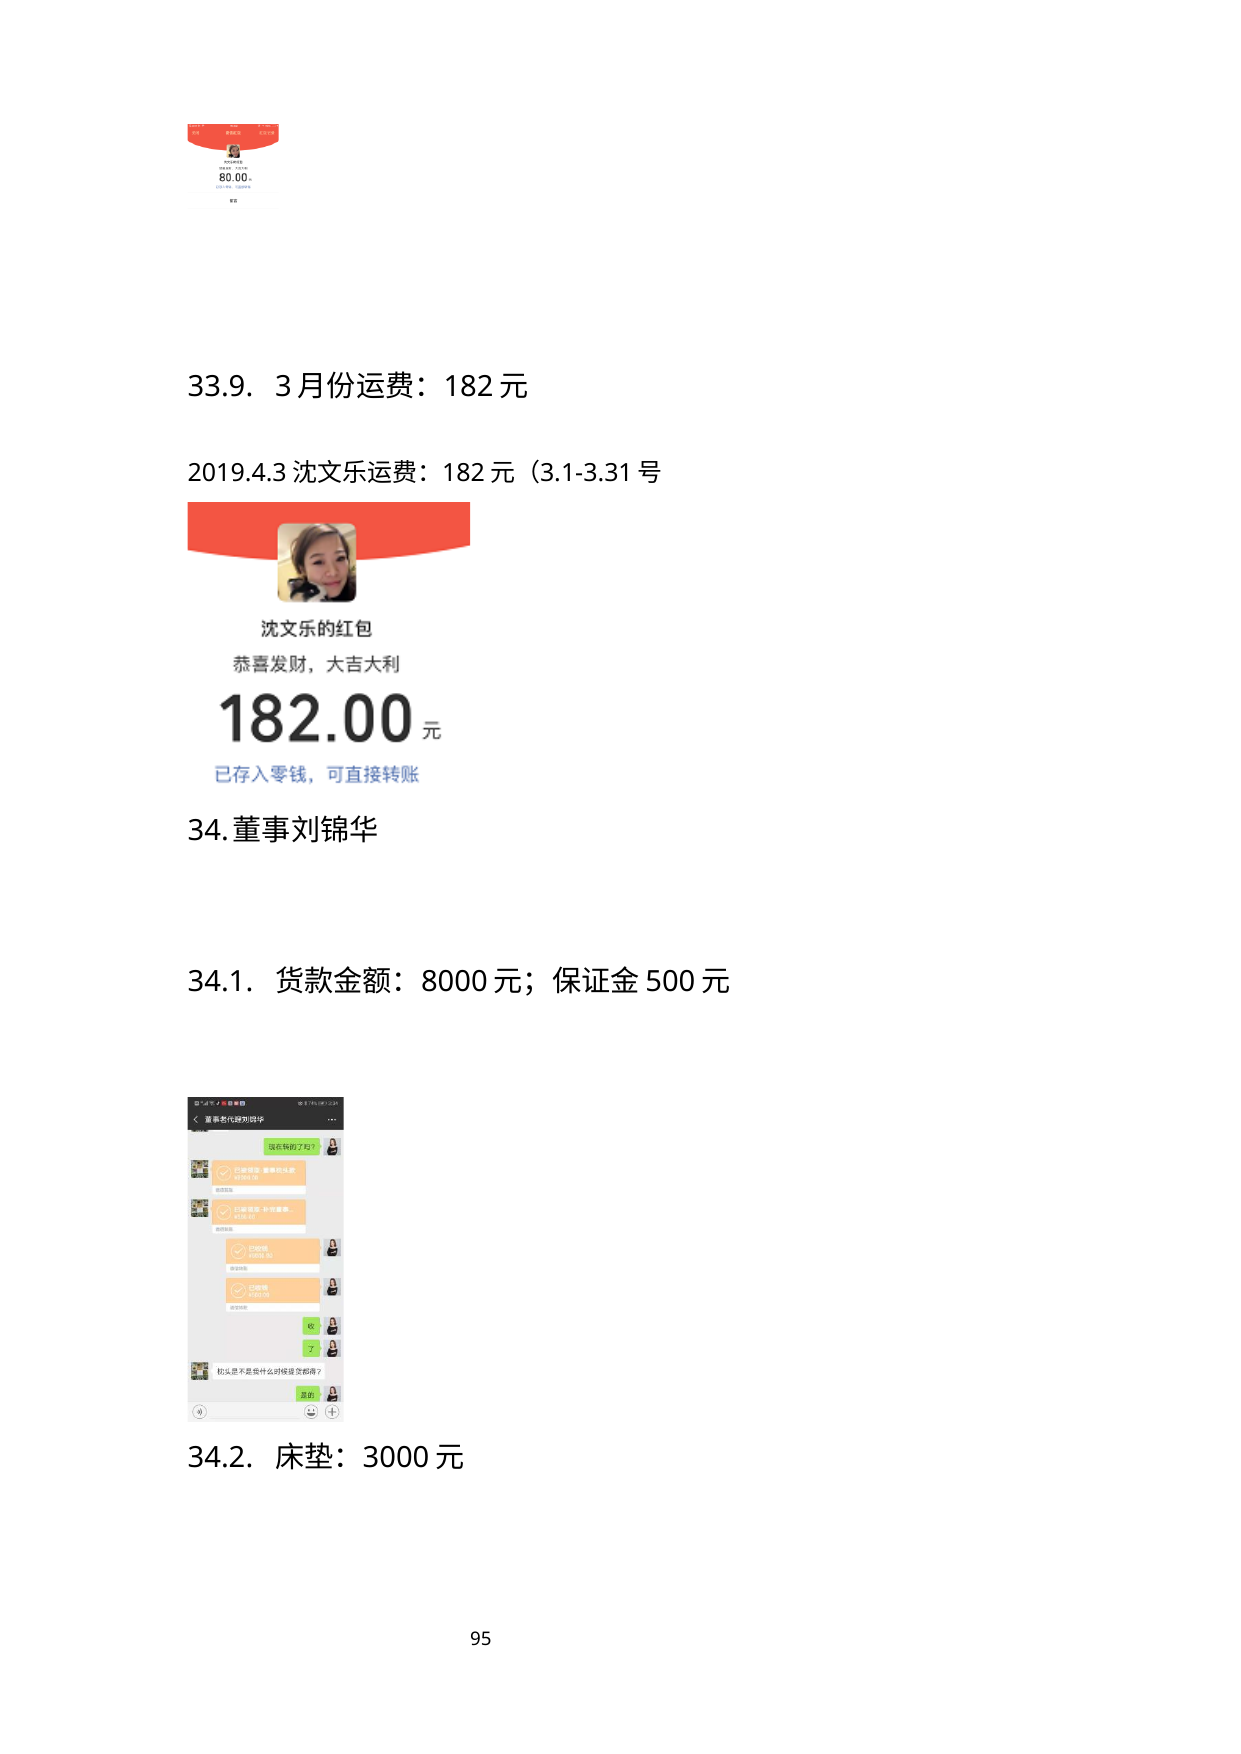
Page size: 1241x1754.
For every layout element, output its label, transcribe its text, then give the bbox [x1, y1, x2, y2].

subtitle 董事刘锦华 [187, 795, 1053, 860]
picture [187, 124, 279, 287]
picture [187, 1097, 344, 1422]
subtitle 床垫：3000元 [187, 1422, 1053, 1487]
text 2019.4.3沈文乐运费：182元（3.1-3.31号 [187, 438, 1053, 503]
picture [187, 502, 471, 791]
subtitle 货款金额：8000元；保证金500元 [187, 946, 1053, 1011]
subtitle 3月份运费：182元 [187, 352, 1053, 417]
